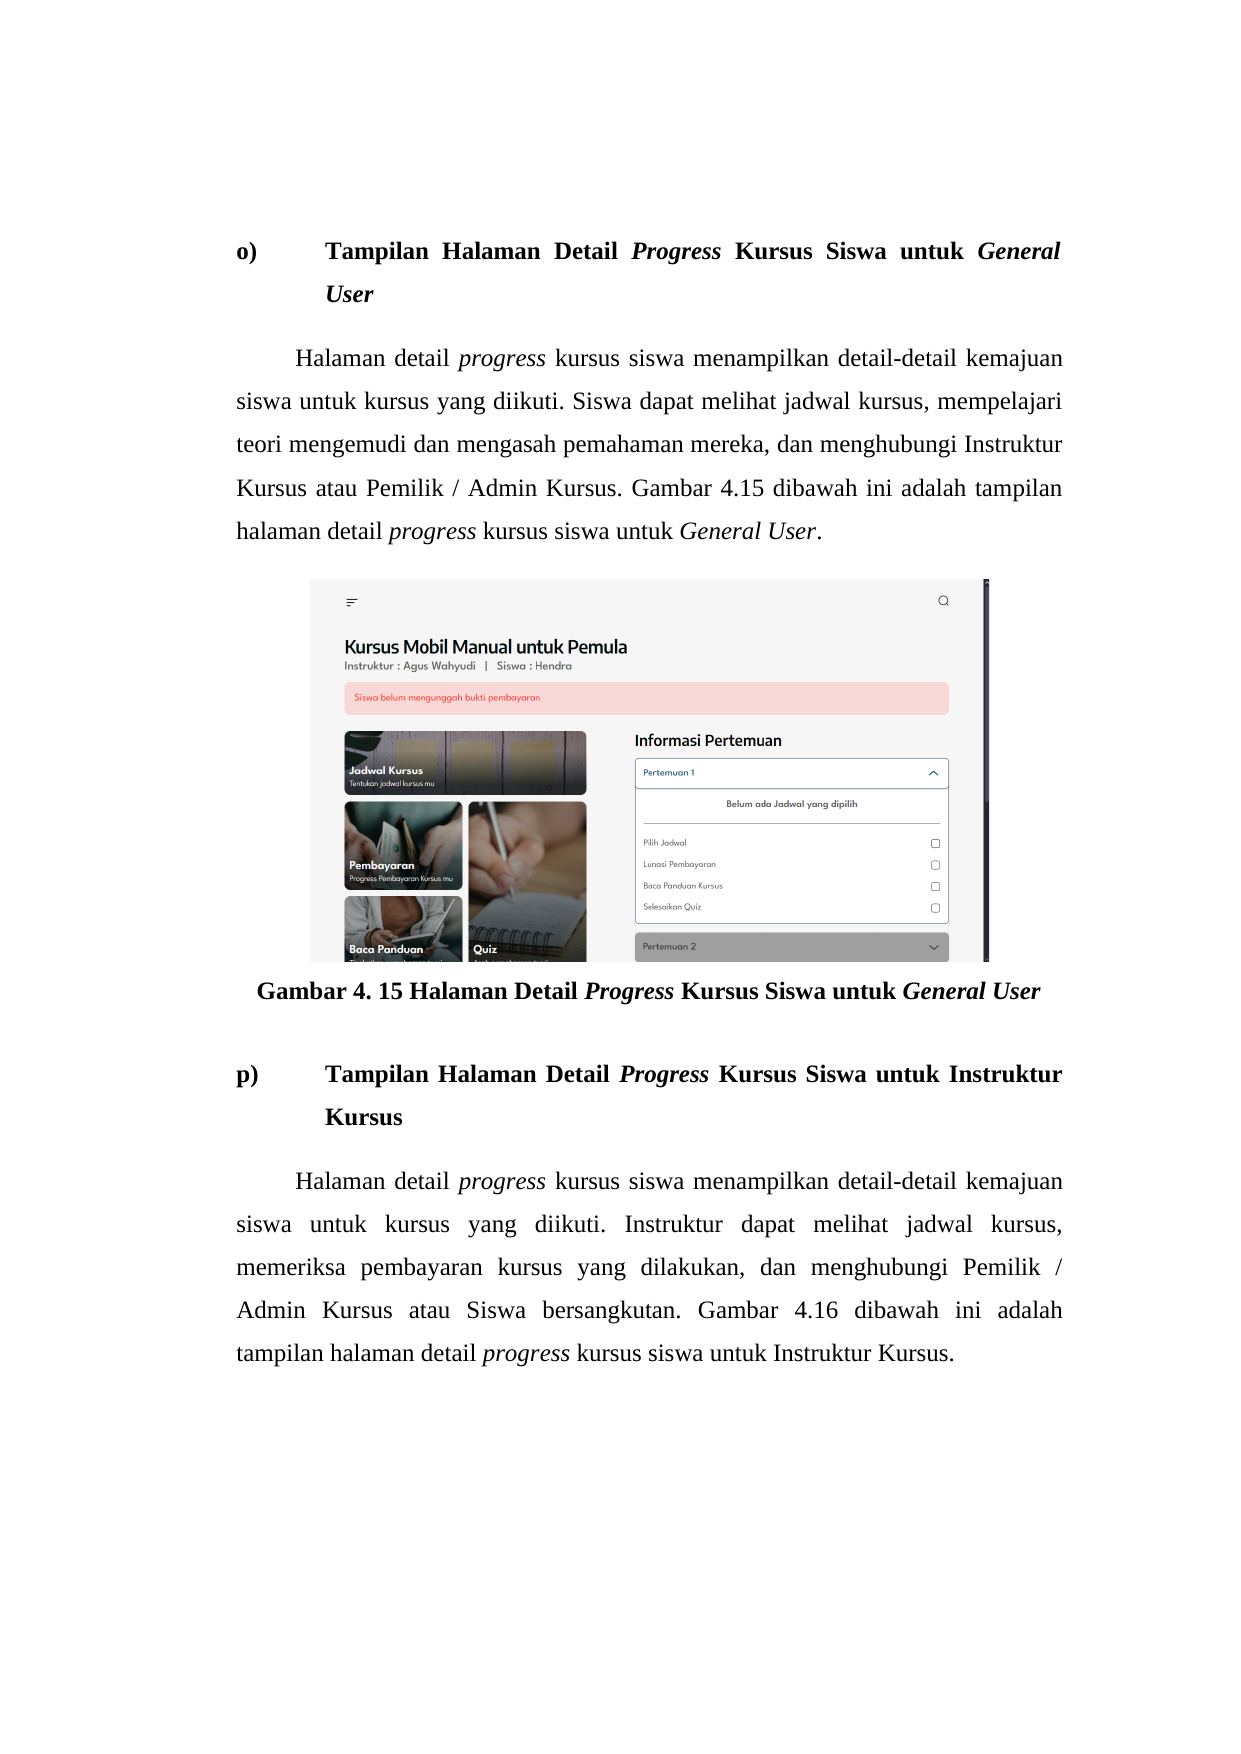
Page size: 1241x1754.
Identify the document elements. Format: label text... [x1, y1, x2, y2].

text Halaman detail progress kursus siswa menampilkan detail-detail kemajuan siswa untuk kursus yang diikuti. Instruktur dapat melihat jadwal kursus, memeriksa pembayaran kursus yang dilakukan, dan menghubungi Pemilik / Admin Kursus atau Siswa bersangkutan. Gambar 4.16 dibawah ini adalah tampilan halaman detail progress kursus siswa untuk Instruktur Kursus. [236, 1166, 1063, 1367]
subtitle Tampilan Halaman Detail Progress Kursus Siswa untuk Instruktur Kursus [236, 1059, 1063, 1131]
picture [310, 579, 990, 962]
subtitle Tampilan Halaman Detail Progress Kursus Siswa untuk General User [236, 236, 1063, 308]
text Halaman detail progress kursus siswa menampilkan detail-detail kemajuan siswa untuk kursus yang diikuti. Siswa dapat melihat jadwal kursus, mempelajari teori mengemudi dan mengasah pemahaman mereka, dan menghubungi Instruktur Kursus atau Pemilik / Admin Kursus. Gambar 4.15 dibawah ini adalah tampilan halaman detail progress kursus siswa untuk General User. [236, 343, 1063, 544]
